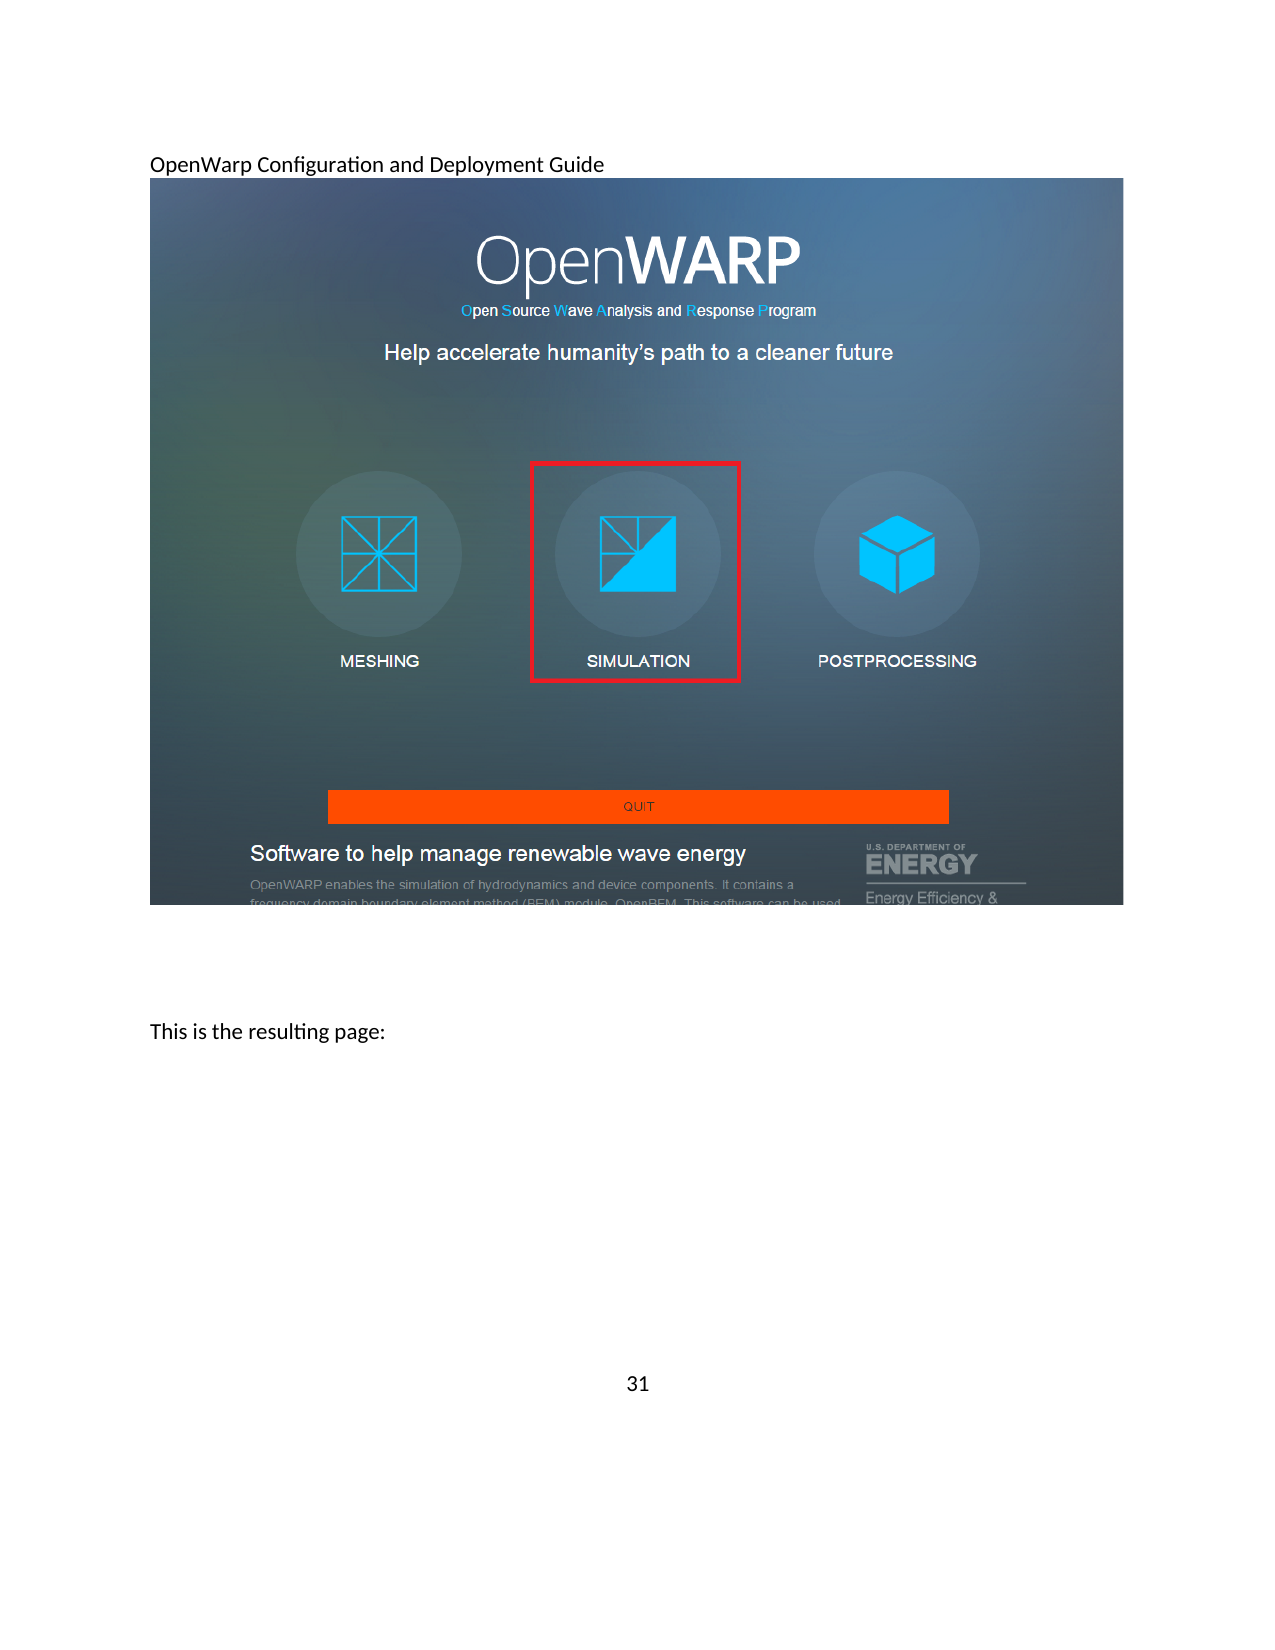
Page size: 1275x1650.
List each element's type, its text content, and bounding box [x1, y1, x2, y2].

picture [150, 178, 1124, 905]
text This is the resulting page: [150, 1017, 1125, 1045]
